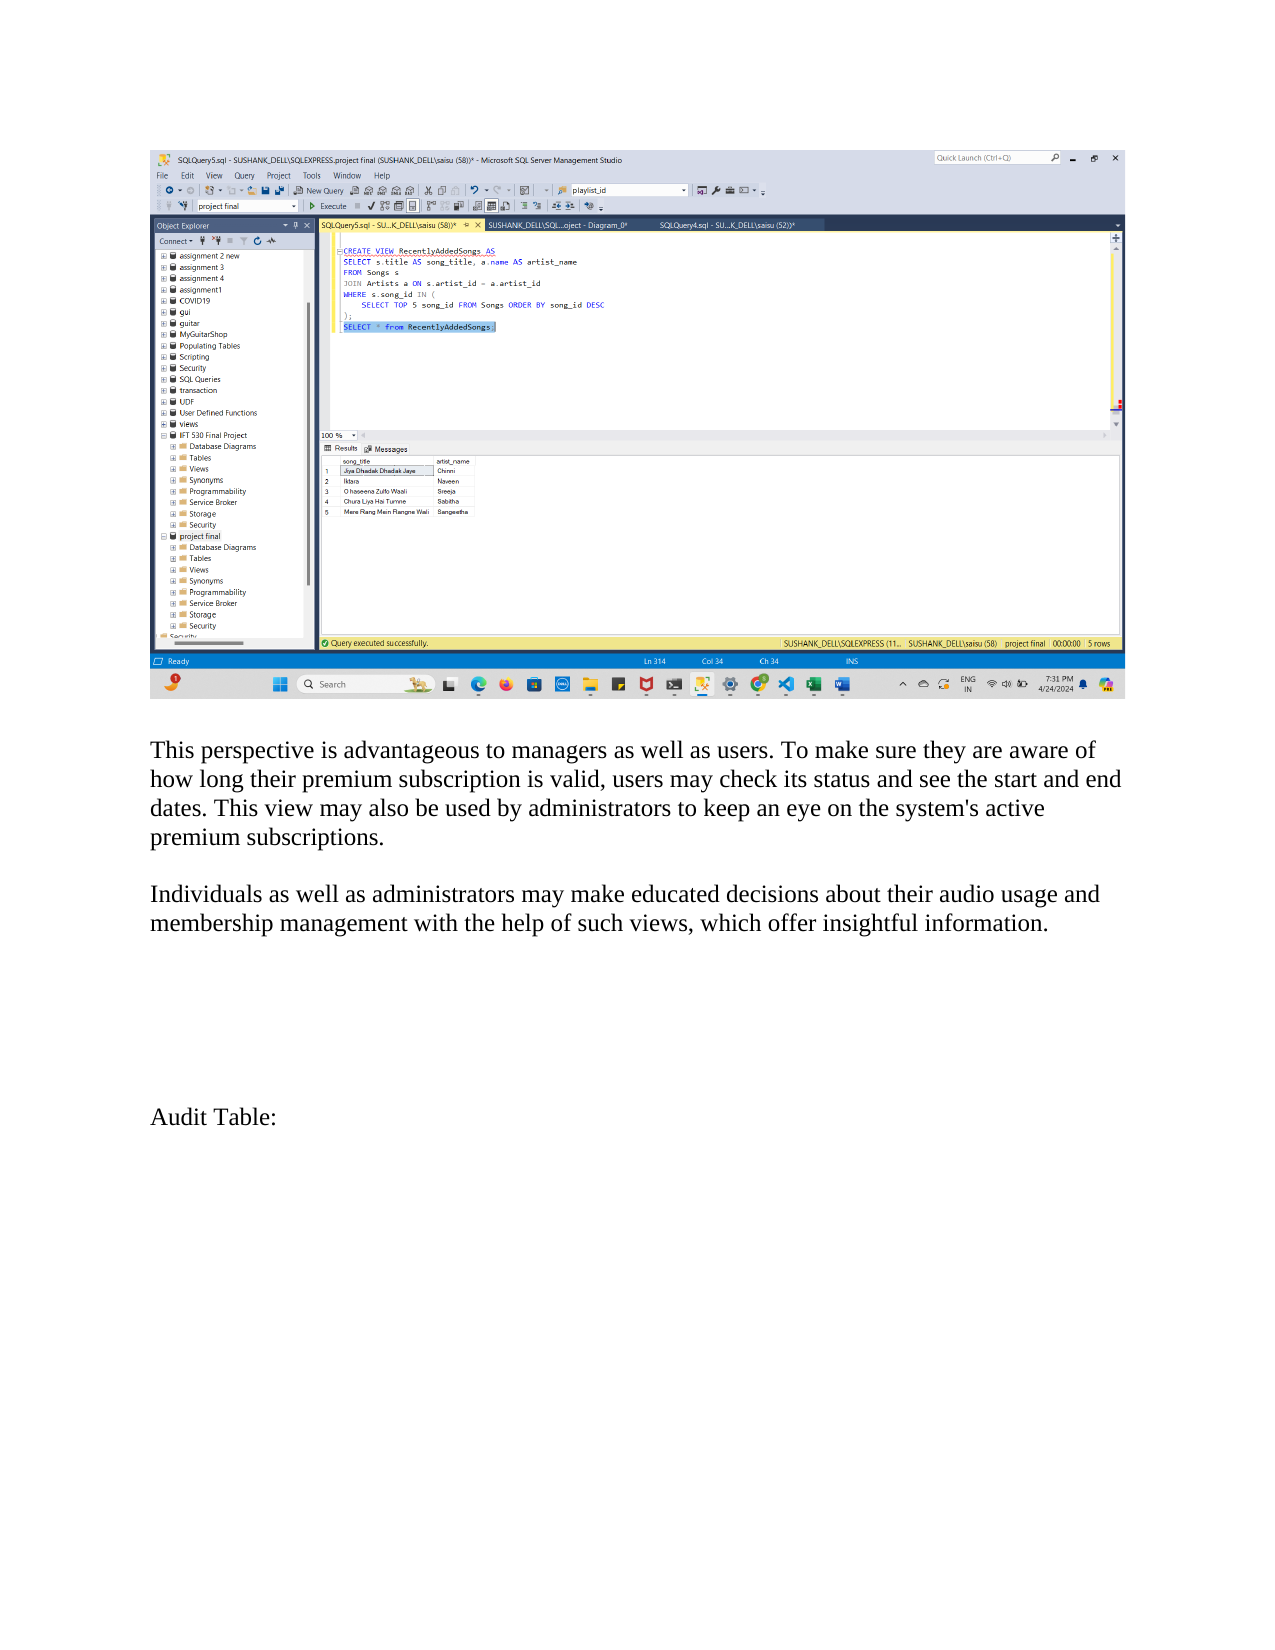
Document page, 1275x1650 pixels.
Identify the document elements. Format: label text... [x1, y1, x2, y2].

text This perspective is advantageous to managers as well as users. To make sure they are aware of how long their premium subscription is valid, users may check its status and see the start and end dates. This view may also be used by administrators to keep an eye on the system's active premium subscriptions. Individuals as well as administrators may make educated decisions about their audio usage and membership management with the help of such views, which offer insightful information. [150, 735, 1125, 937]
picture [150, 150, 1125, 699]
text Audit Table: [150, 1102, 1125, 1130]
